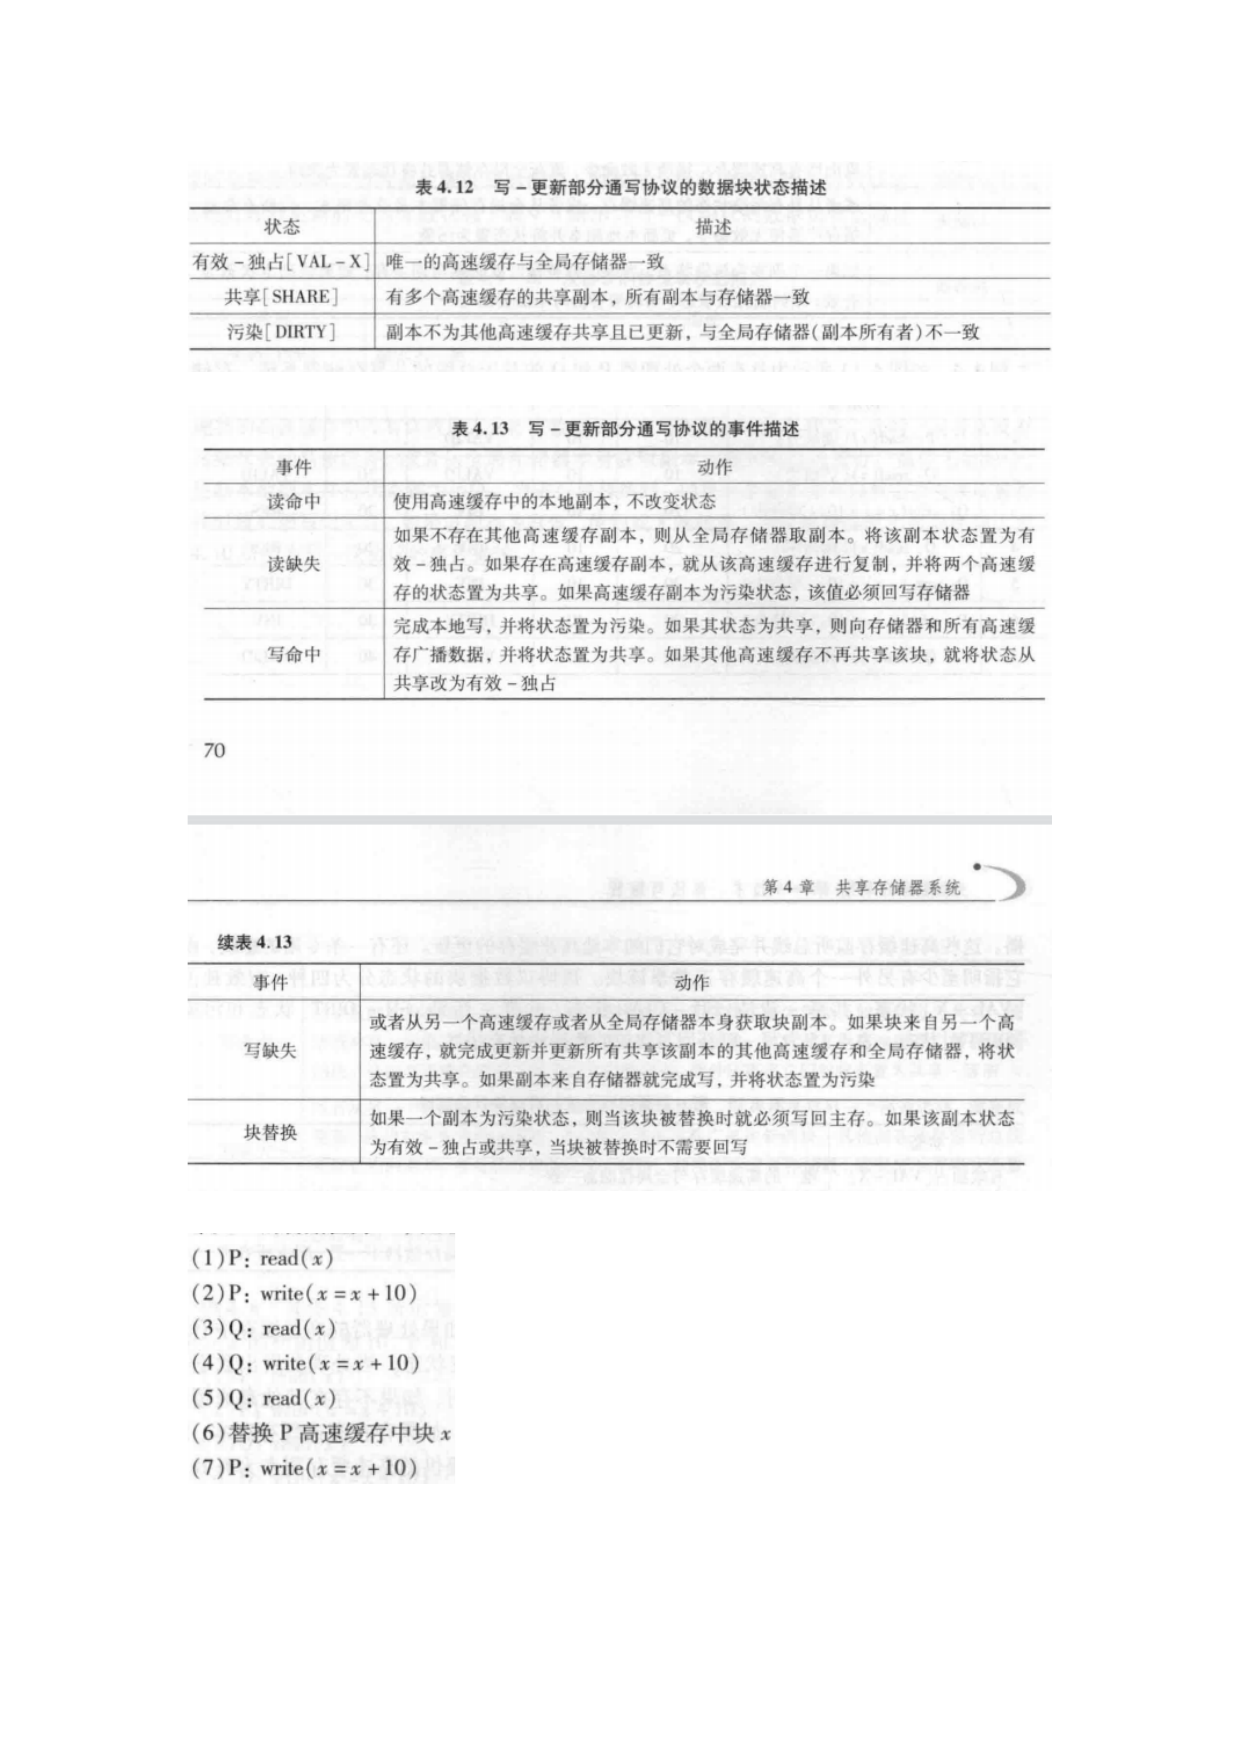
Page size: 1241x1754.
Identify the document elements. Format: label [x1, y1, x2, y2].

picture [187, 161, 1053, 372]
picture [187, 405, 1052, 1191]
picture [187, 1233, 456, 1484]
